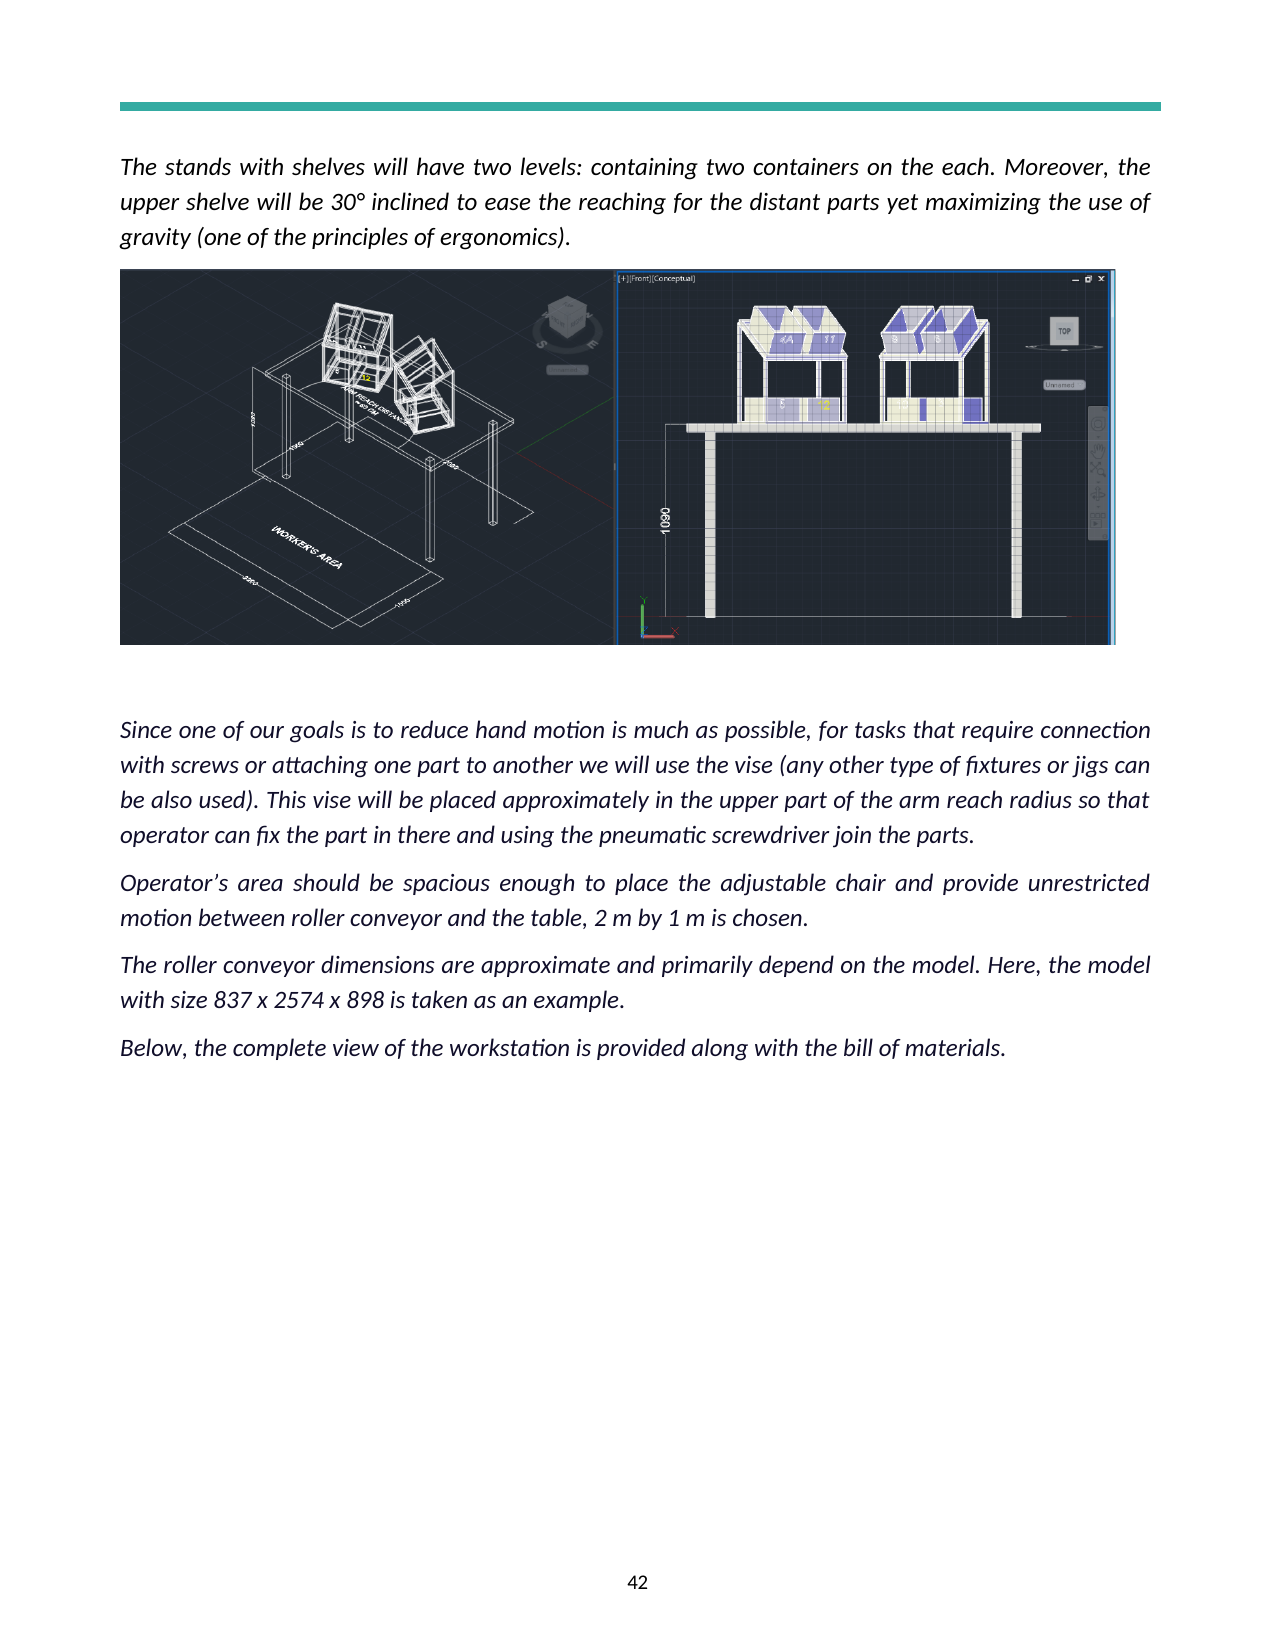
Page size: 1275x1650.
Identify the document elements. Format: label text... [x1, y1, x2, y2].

text Below, the complete view of the workstation is provided along with the bill of materials. [120, 1032, 1155, 1063]
text Operator’s area should be spacious enough to place the adjustable chair and provide unrestricted motion between roller conveyor and the table, 2 m by 1 m is chosen. [120, 867, 1155, 933]
picture [120, 269, 1116, 645]
text The stands with shelves will have two levels: containing two containers on the each. Moreover, the upper shelve will be 30° inclined to ease the reaching for the distant parts yet maximizing the use of gravity (one of the principles of ergonomics). [120, 152, 1155, 252]
text Since one of our goals is to reduce hand motion is much as possible, for tasks that require connection with screws or attaching one part to another we will use the vise (any other type of fixtures or jigs can be also used). This vise will be placed approximately in the upper part of the arm reach radius so that operator can fix the part in there and using the pneumatic screwdriver join the parts. [120, 715, 1155, 850]
text The roller conveyor dimensions are approximate and primarily depend on the model. Here, the model with size 837 x 2574 x 898 is taken as an example. [120, 950, 1155, 1015]
